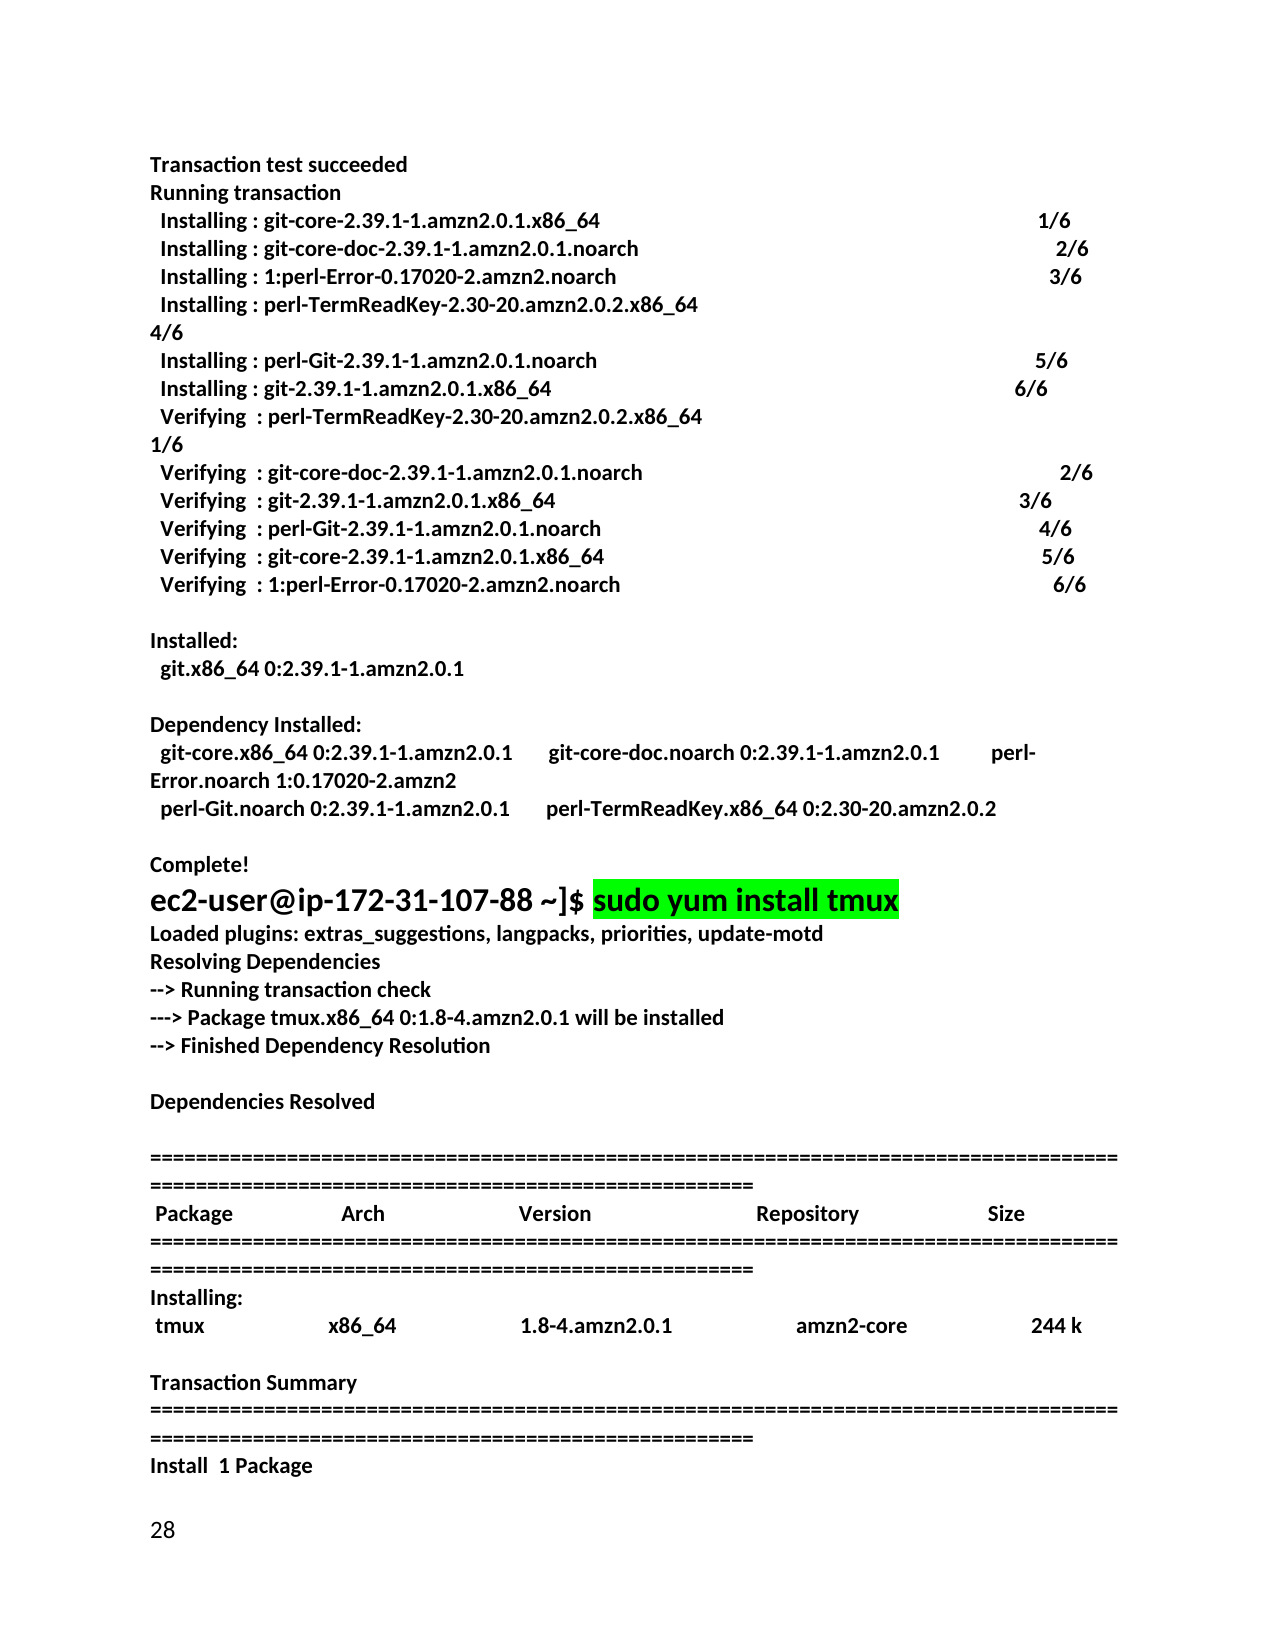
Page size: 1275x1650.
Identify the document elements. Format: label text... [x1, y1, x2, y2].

text ec2-user@ip-172-31-107-88 ~]$ sudo yum install tmux [150, 878, 1125, 919]
text Verifying : perl-Git-2.39.1-1.amzn2.0.1.noarch 4/6 [150, 514, 1125, 542]
text ========================================================================================================================================== [150, 1143, 1125, 1199]
text --> Finished Dependency Resolution [150, 1031, 1125, 1059]
text Transaction Summary [150, 1368, 1125, 1396]
text ========================================================================================================================================== [150, 1396, 1125, 1452]
text Verifying : git-core-doc-2.39.1-1.amzn2.0.1.noarch 2/6 [150, 458, 1125, 486]
text ---> Package tmux.x86_64 0:1.8-4.amzn2.0.1 will be installed [150, 1003, 1125, 1031]
text Complete! [150, 851, 1125, 878]
text Installed: [150, 626, 1125, 654]
text tmux x86_64 1.8-4.amzn2.0.1 amzn2-core 244 k [150, 1312, 1125, 1339]
text git-core.x86_64 0:2.39.1-1.amzn2.0.1 git-core-doc.noarch 0:2.39.1-1.amzn2.0.1 perl-Error.noarch 1:0.17020-2.amzn2 [150, 738, 1125, 794]
text Dependency Installed: [150, 710, 1125, 738]
text Installing : perl-TermReadKey-2.30-20.amzn2.0.2.x86_64 4/6 [150, 290, 1125, 346]
text Installing : perl-Git-2.39.1-1.amzn2.0.1.noarch 5/6 [150, 346, 1125, 374]
text Installing : 1:perl-Error-0.17020-2.amzn2.noarch 3/6 [150, 262, 1125, 290]
text Installing : git-2.39.1-1.amzn2.0.1.x86_64 6/6 [150, 374, 1125, 402]
text perl-Git.noarch 0:2.39.1-1.amzn2.0.1 perl-TermReadKey.x86_64 0:2.30-20.amzn2.0.2 [150, 794, 1125, 822]
text Dependencies Resolved [150, 1087, 1125, 1115]
text Install 1 Package [150, 1452, 1125, 1480]
text git.x86_64 0:2.39.1-1.amzn2.0.1 [150, 654, 1125, 682]
text --> Running transaction check [150, 975, 1125, 1003]
text Verifying : git-core-2.39.1-1.amzn2.0.1.x86_64 5/6 [150, 542, 1125, 570]
text Package Arch Version Repository Size [150, 1199, 1125, 1227]
text Verifying : 1:perl-Error-0.17020-2.amzn2.noarch 6/6 [150, 570, 1125, 598]
text Verifying : perl-TermReadKey-2.30-20.amzn2.0.2.x86_64 1/6 [150, 402, 1125, 458]
text Installing : git-core-doc-2.39.1-1.amzn2.0.1.noarch 2/6 [150, 234, 1125, 262]
text Transaction test succeeded [150, 150, 1125, 178]
text Installing: [150, 1283, 1125, 1312]
text Resolving Dependencies [150, 947, 1125, 975]
text ========================================================================================================================================== [150, 1227, 1125, 1283]
text Loaded plugins: extras_suggestions, langpacks, priorities, update-motd [150, 919, 1125, 947]
text Running transaction [150, 178, 1125, 206]
text Verifying : git-2.39.1-1.amzn2.0.1.x86_64 3/6 [150, 486, 1125, 514]
text Installing : git-core-2.39.1-1.amzn2.0.1.x86_64 1/6 [150, 206, 1125, 234]
